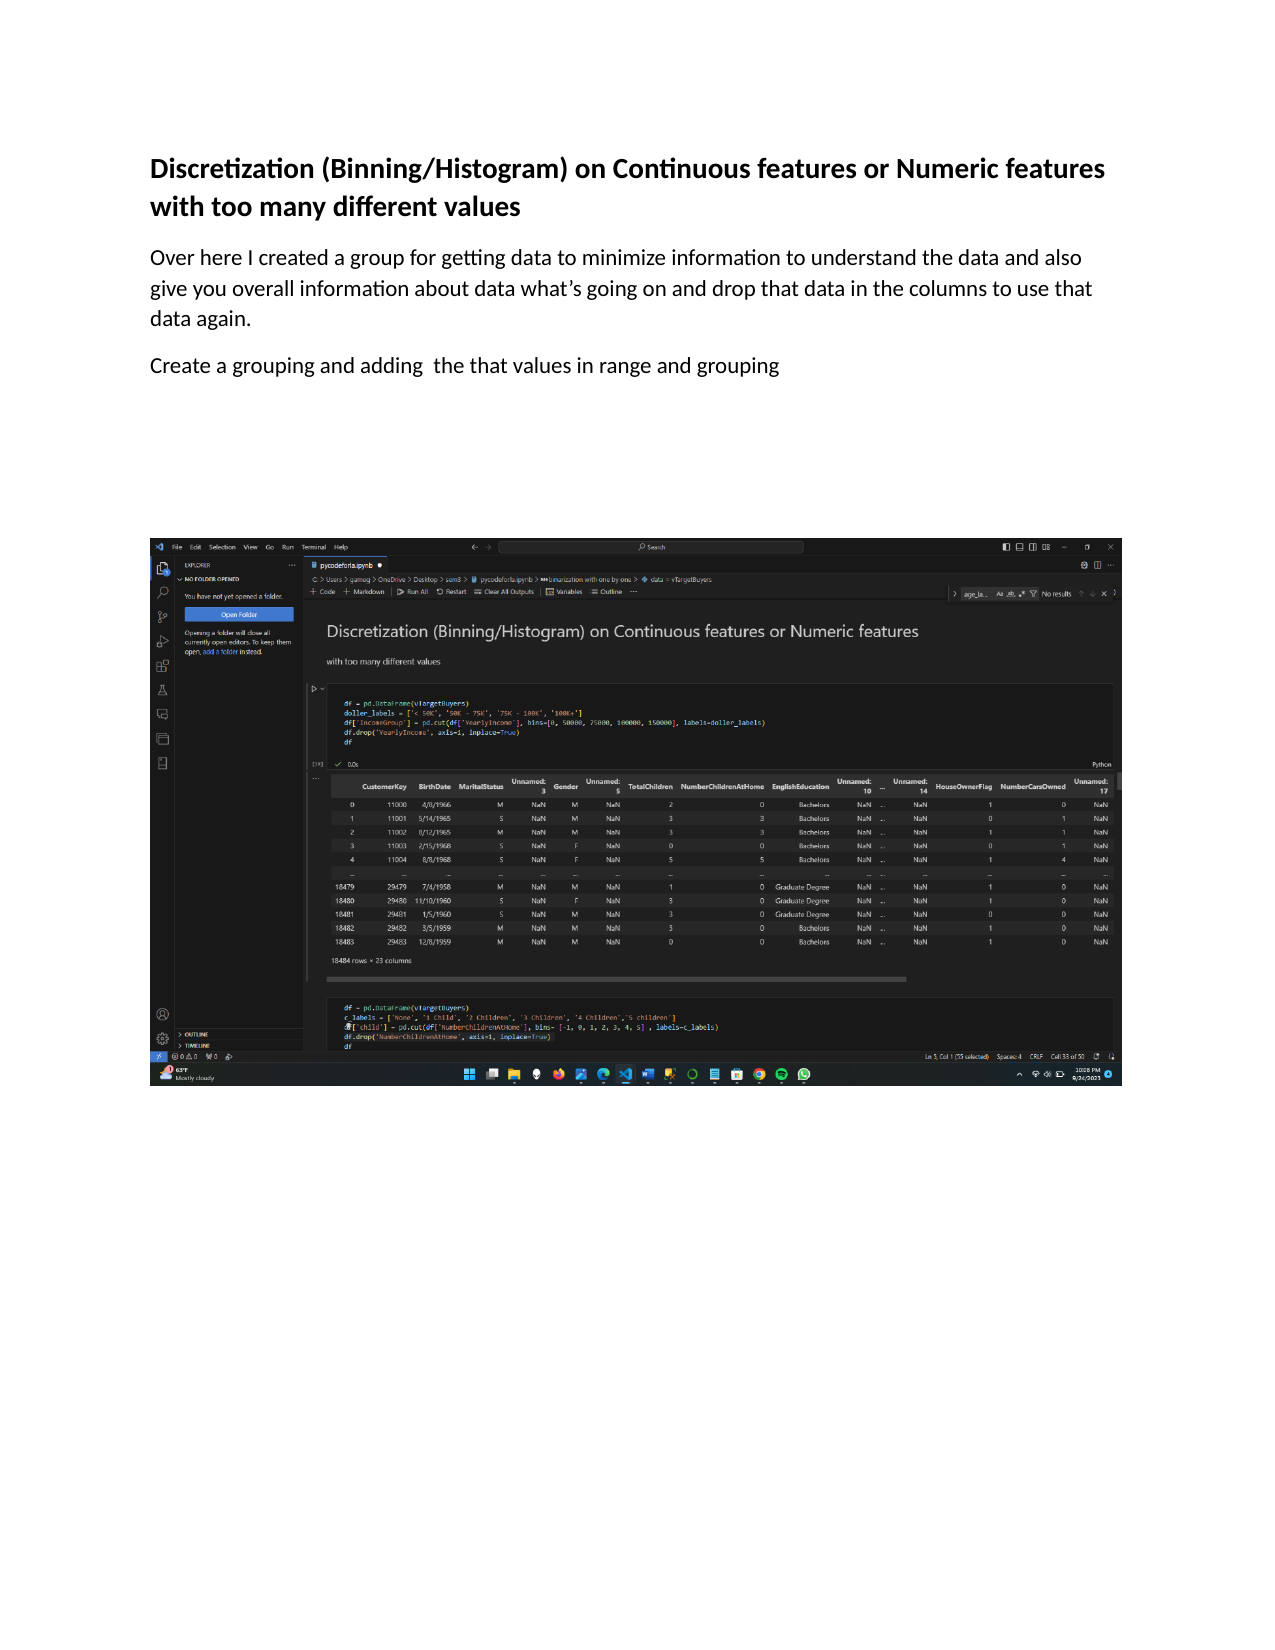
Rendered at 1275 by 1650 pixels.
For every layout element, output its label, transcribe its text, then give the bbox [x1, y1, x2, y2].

text Discretization (Binning/Histogram) on Continuous features or Numeric features with too many different values [150, 150, 1125, 224]
text Over here I created a group for getting data to minimize information to understand the data and also give you overall information about data what’s going on and drop that data in the columns to use that data again. [150, 243, 1125, 332]
picture [150, 538, 1122, 1086]
text Create a grouping and adding the that values in range and grouping [150, 351, 1125, 379]
